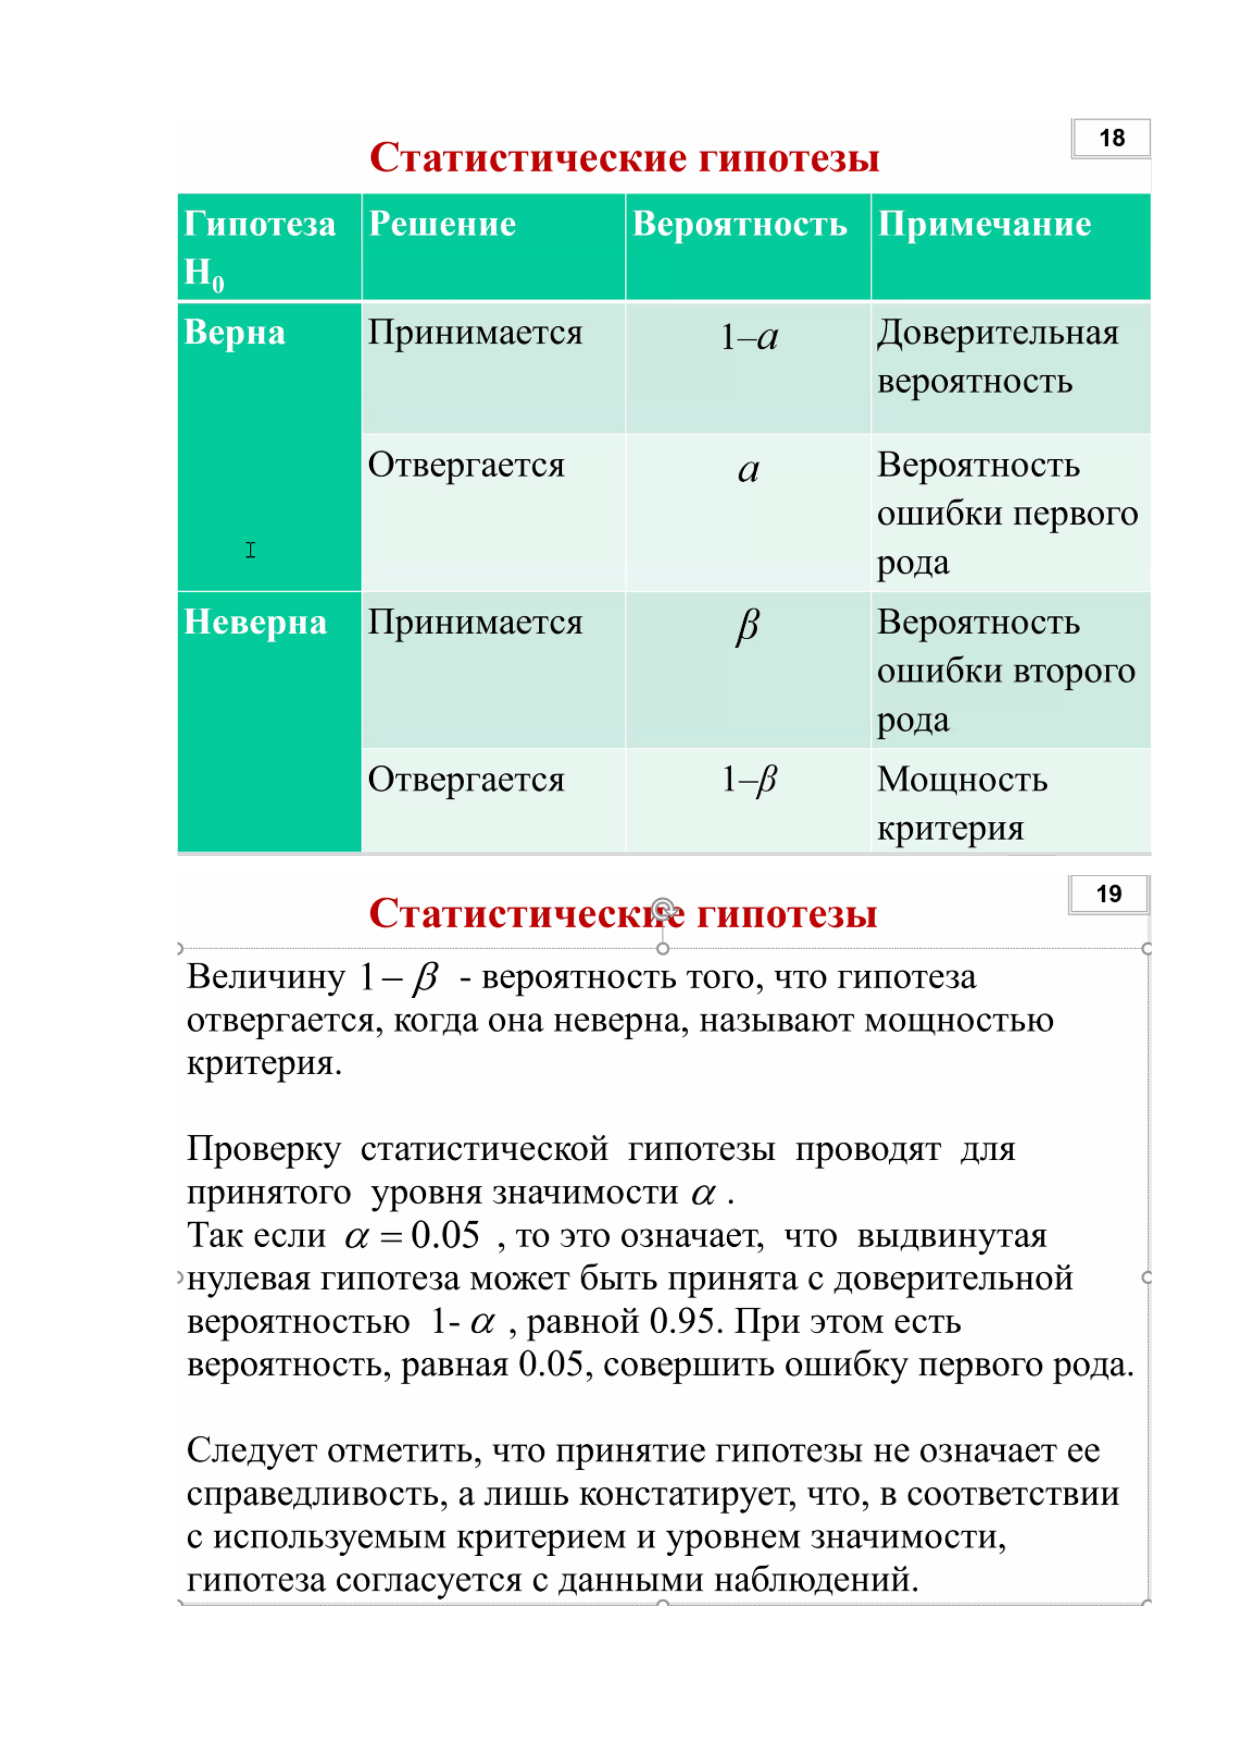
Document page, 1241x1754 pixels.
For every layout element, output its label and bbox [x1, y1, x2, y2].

picture [177, 118, 1152, 856]
picture [177, 875, 1152, 1606]
